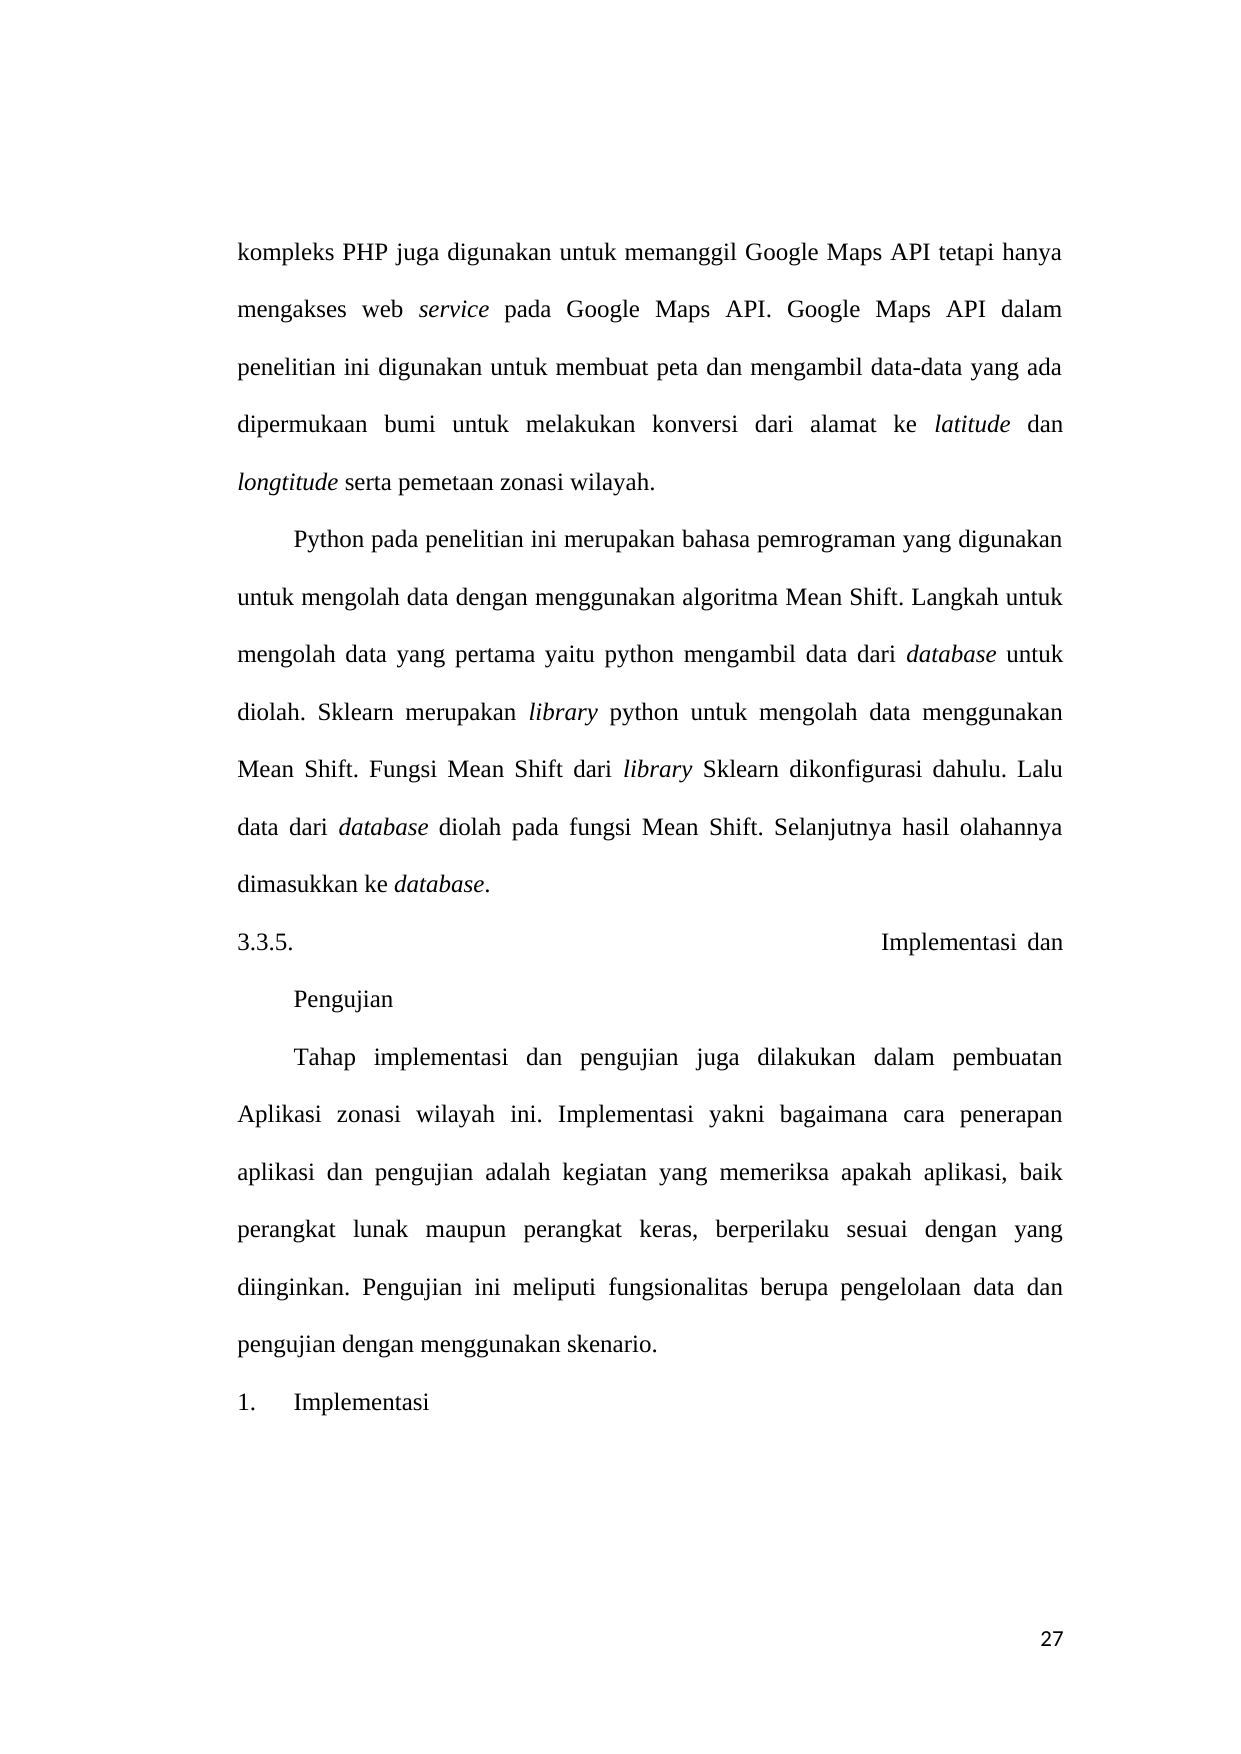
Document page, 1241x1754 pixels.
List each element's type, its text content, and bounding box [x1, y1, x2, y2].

list Implementasi dan Pengujian [237, 927, 1063, 1013]
text Tahap implementasi dan pengujian juga dilakukan dalam pembuatan Aplikasi zonasi wilayah ini. Implementasi yakni bagaimana cara penerapan aplikasi dan pengujian adalah kegiatan yang memeriksa apakah aplikasi, baik perangkat lunak maupun perangkat keras, berperilaku sesuai dengan yang diinginkan. Pengujian ini meliputi fungsionalitas berupa pengelolaan data dan pengujian dengan menggunakan skenario. [237, 1042, 1063, 1358]
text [237, 237, 1063, 496]
list Implementasi [237, 1387, 1063, 1416]
text Python pada penelitian ini merupakan bahasa pemrograman yang digunakan untuk mengolah data dengan menggunakan algoritma Mean Shift. Langkah untuk mengolah data yang pertama yaitu python mengambil data dari database untuk diolah. Sklearn merupakan library python untuk mengolah data menggunakan Mean Shift. Fungsi Mean Shift dari library Sklearn dikonfigurasi dahulu. Lalu data dari database diolah pada fungsi Mean Shift. Selanjutnya hasil olahannya dimasukkan ke database. [237, 524, 1063, 898]
